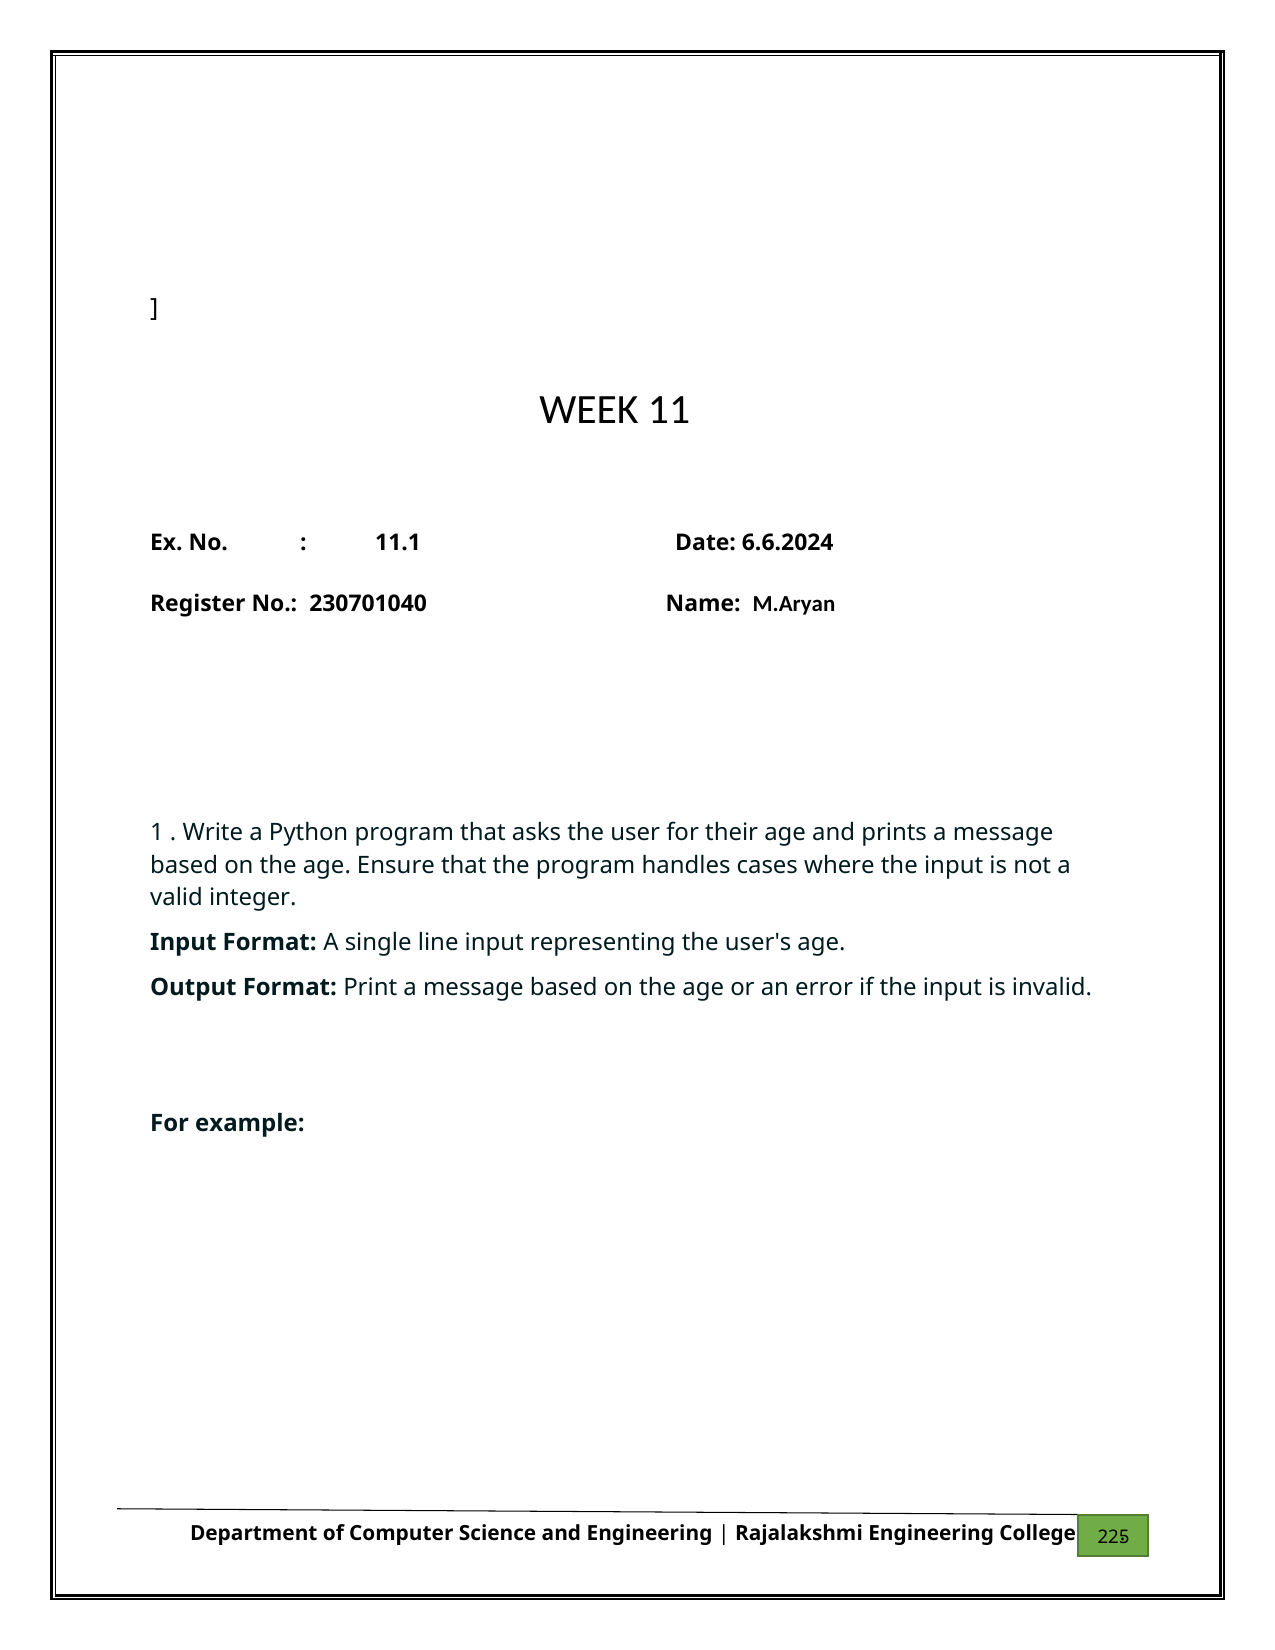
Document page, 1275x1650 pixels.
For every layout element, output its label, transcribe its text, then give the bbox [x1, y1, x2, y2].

text WEEK 11 [150, 383, 1125, 434]
text 1 . Write a Python program that asks the user for their age and prints a message based on the age. Ensure that the program handles cases where the input is not a valid integer. [150, 815, 1125, 913]
text ] [150, 290, 1125, 324]
text Register No.: 230701040 Name: M.Aryan [150, 587, 1125, 618]
text Output Format: Print a message based on the age or an error if the input is invalid. [150, 970, 1125, 1003]
text Ex. No. : 11.1 Date: 6.6.2024 [150, 526, 1125, 557]
text Input Format: A single line input representing the user's age. [150, 925, 1125, 958]
text For example: [150, 1106, 1125, 1138]
